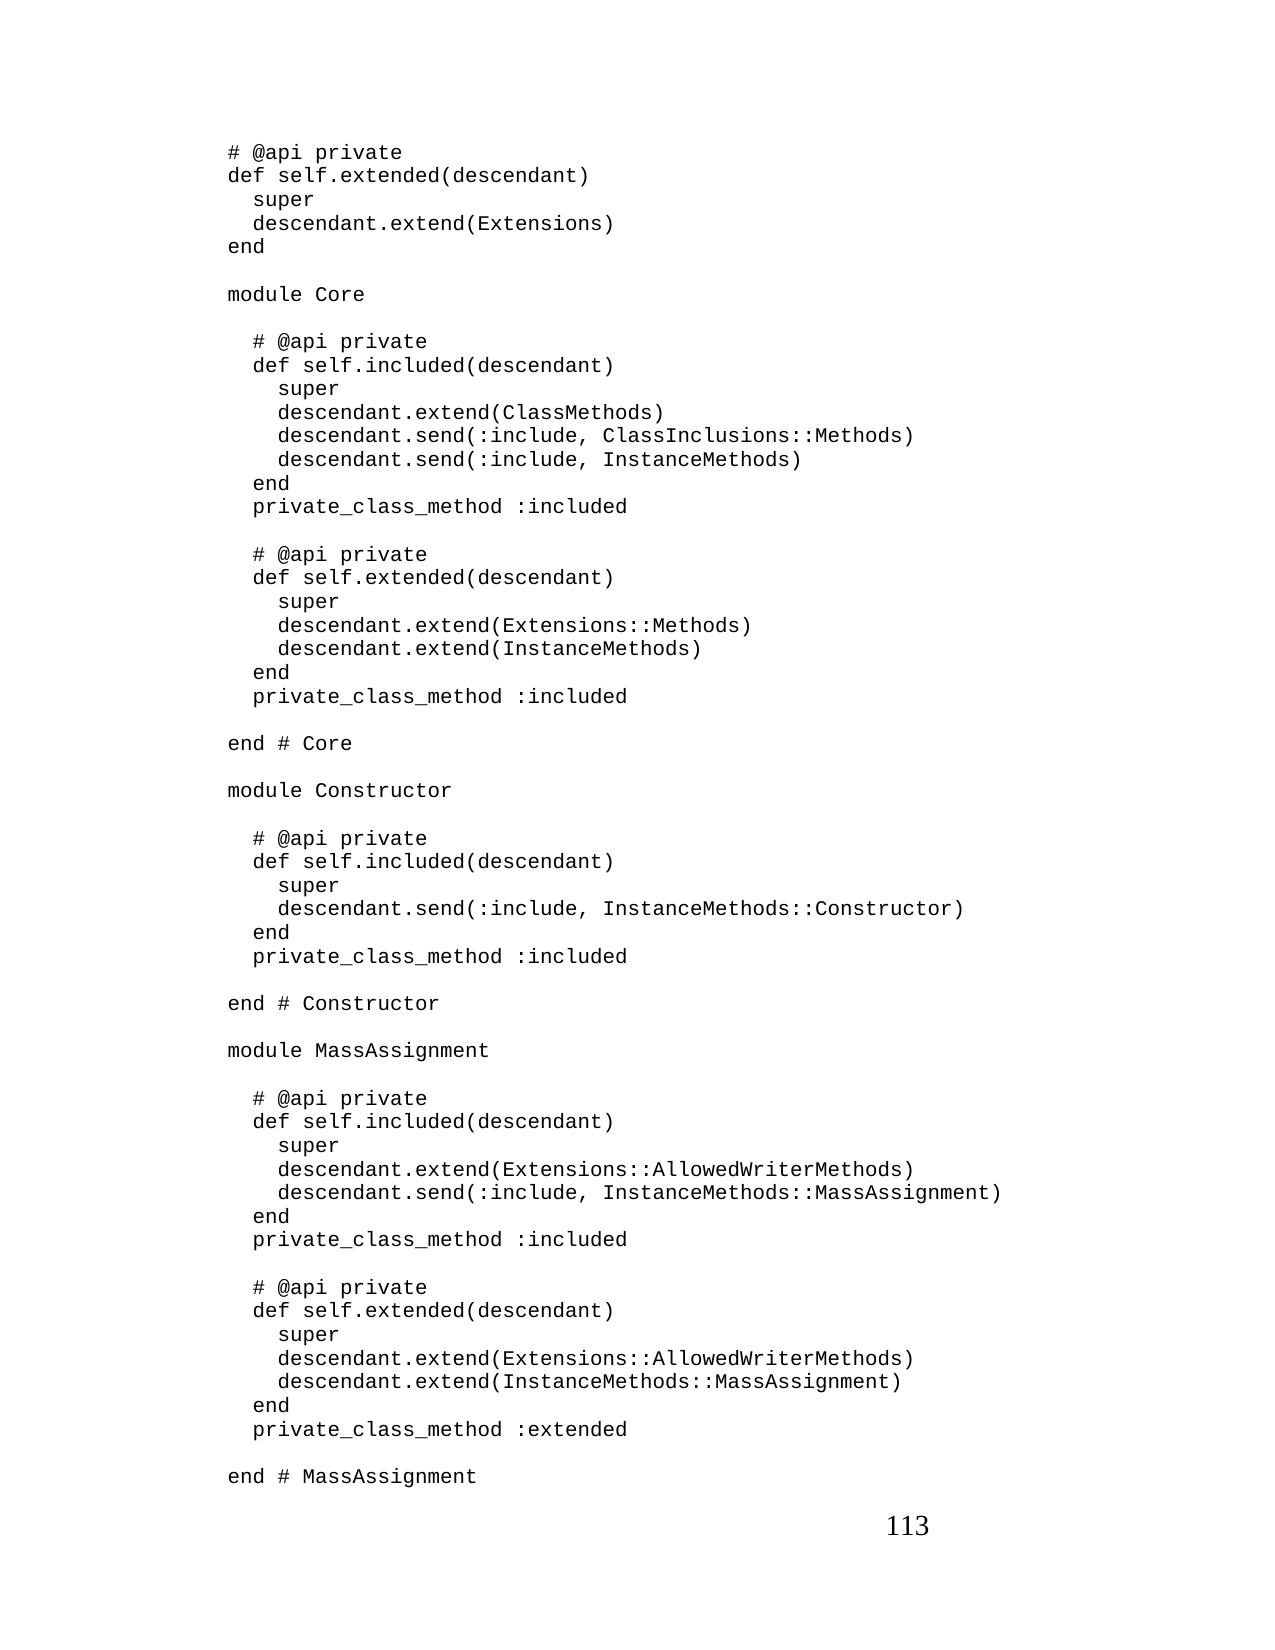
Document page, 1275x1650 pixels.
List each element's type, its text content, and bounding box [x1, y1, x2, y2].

text descendant.send(:include, InstanceMethods) [177, 449, 1186, 473]
text module Constructor [177, 780, 1186, 804]
text end # MassAssignment [177, 1466, 1186, 1489]
text private_class_method :included [177, 946, 1186, 969]
text end [177, 1206, 1186, 1229]
text def self.included(descendant) [177, 851, 1186, 875]
text end # Constructor [177, 993, 1186, 1017]
text super [177, 875, 1186, 898]
text # @api private [177, 1277, 1186, 1300]
text super [177, 591, 1186, 615]
text def self.included(descendant) [177, 1111, 1186, 1135]
text descendant.extend(Extensions::Methods) [177, 615, 1186, 638]
text # @api private [177, 544, 1186, 567]
text def self.extended(descendant) [177, 567, 1186, 591]
text descendant.extend(ClassMethods) [177, 402, 1186, 426]
text descendant.send(:include, InstanceMethods::Constructor) [177, 898, 1186, 922]
text module Core [177, 284, 1186, 307]
text def self.extended(descendant) [177, 165, 1186, 189]
text # @api private [177, 142, 1186, 165]
text def self.included(descendant) [177, 354, 1186, 378]
text end [177, 473, 1186, 496]
text # @api private [177, 331, 1186, 354]
text super [177, 1324, 1186, 1348]
text private_class_method :included [177, 496, 1186, 520]
text descendant.extend(Extensions::AllowedWriterMethods) [177, 1158, 1186, 1182]
text private_class_method :extended [177, 1419, 1186, 1442]
text end [177, 922, 1186, 946]
text private_class_method :included [177, 1229, 1186, 1253]
text descendant.extend(Extensions) [177, 213, 1186, 236]
text super [177, 1135, 1186, 1158]
text def self.extended(descendant) [177, 1300, 1186, 1324]
text end [177, 236, 1186, 260]
text descendant.send(:include, InstanceMethods::MassAssignment) [177, 1182, 1186, 1206]
text # @api private [177, 827, 1186, 851]
text end [177, 1395, 1186, 1419]
text super [177, 378, 1186, 402]
text descendant.extend(InstanceMethods) [177, 638, 1186, 662]
text super [177, 189, 1186, 213]
text private_class_method :included [177, 686, 1186, 709]
text descendant.send(:include, ClassInclusions::Methods) [177, 426, 1186, 449]
text end # Core [177, 733, 1186, 757]
text descendant.extend(Extensions::AllowedWriterMethods) [177, 1348, 1186, 1371]
text end [177, 662, 1186, 686]
text module MassAssignment [177, 1040, 1186, 1064]
text descendant.extend(InstanceMethods::MassAssignment) [177, 1371, 1186, 1395]
text # @api private [177, 1088, 1186, 1111]
